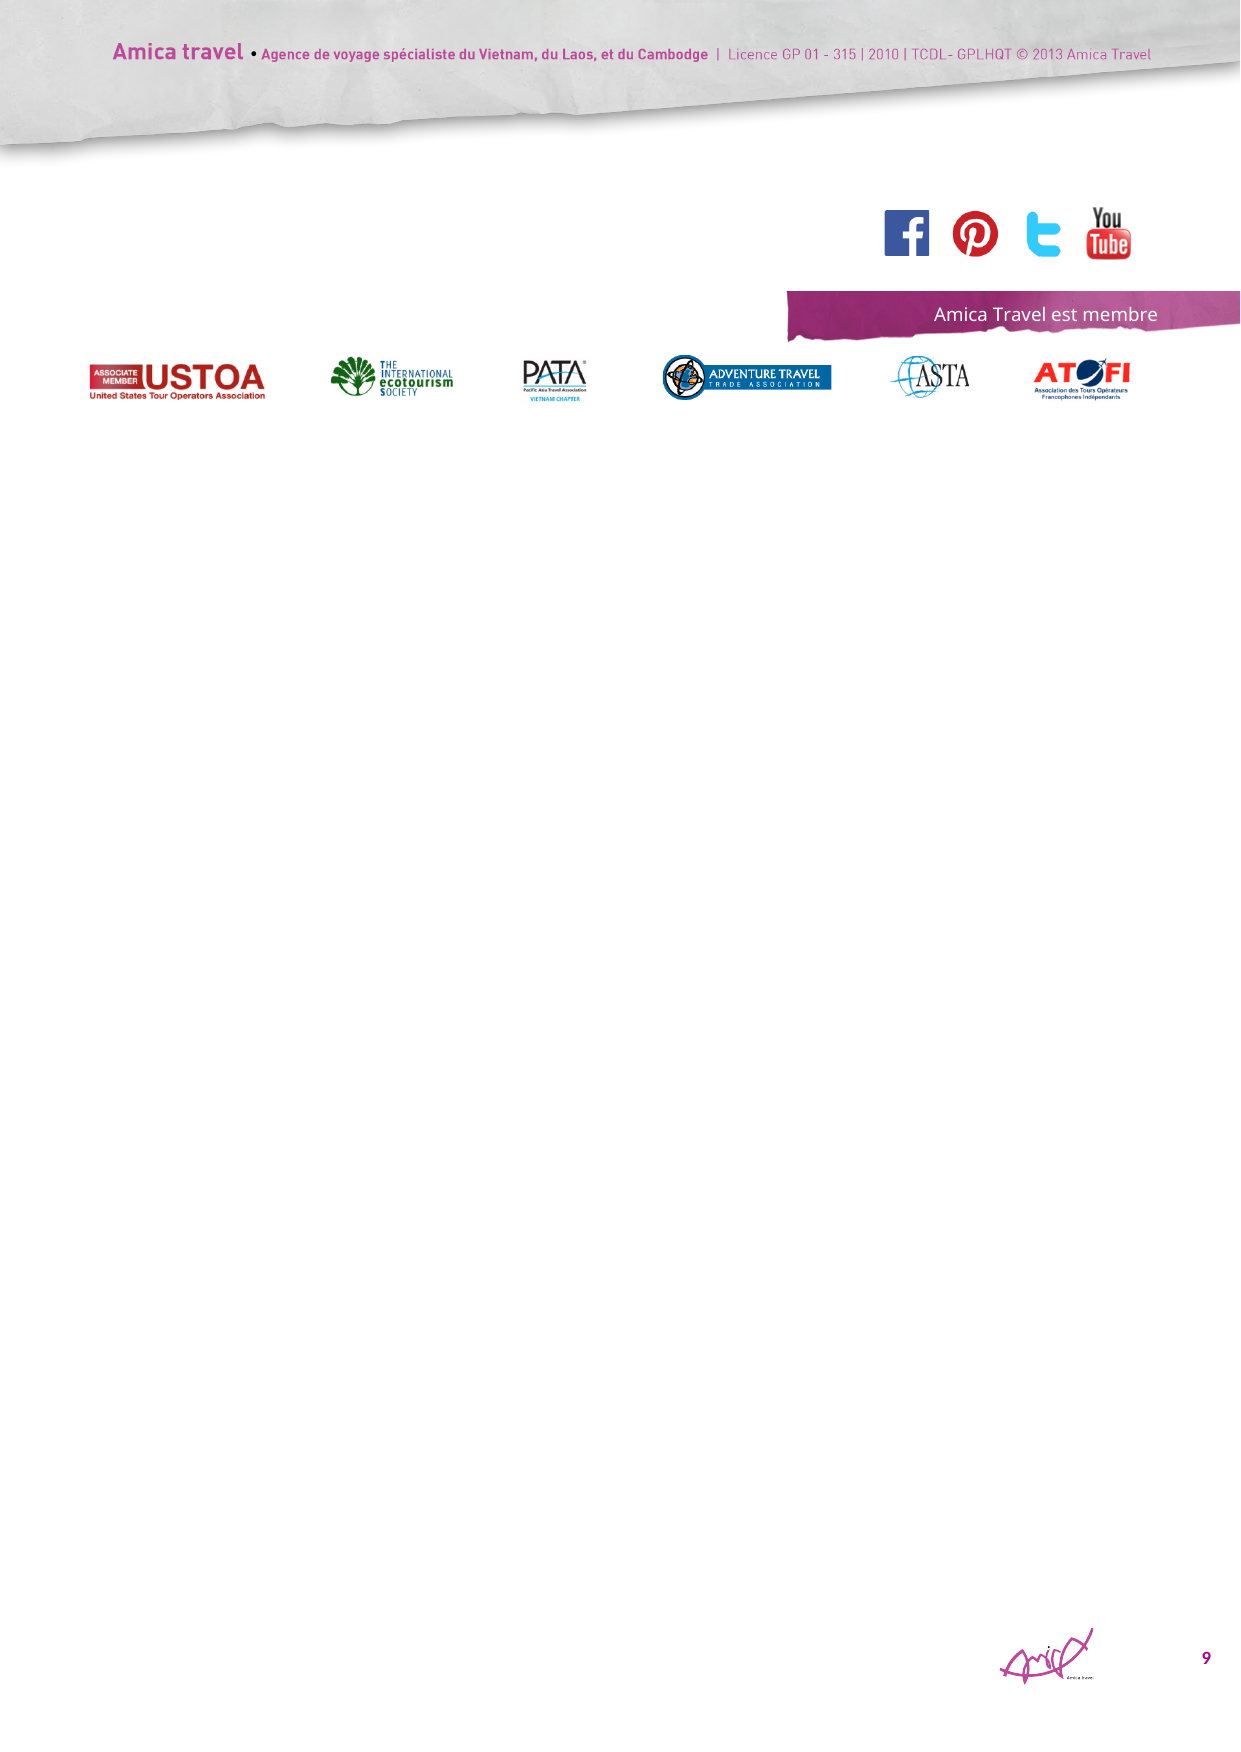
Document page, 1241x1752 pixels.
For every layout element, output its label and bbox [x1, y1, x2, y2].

picture [517, 357, 591, 406]
picture [884, 210, 930, 256]
picture [999, 1628, 1094, 1685]
picture [1083, 206, 1134, 262]
picture [945, 203, 1005, 264]
picture [662, 291, 1241, 408]
picture [330, 356, 453, 398]
picture [86, 358, 269, 400]
picture [0, 0, 1241, 172]
picture [1020, 205, 1067, 263]
